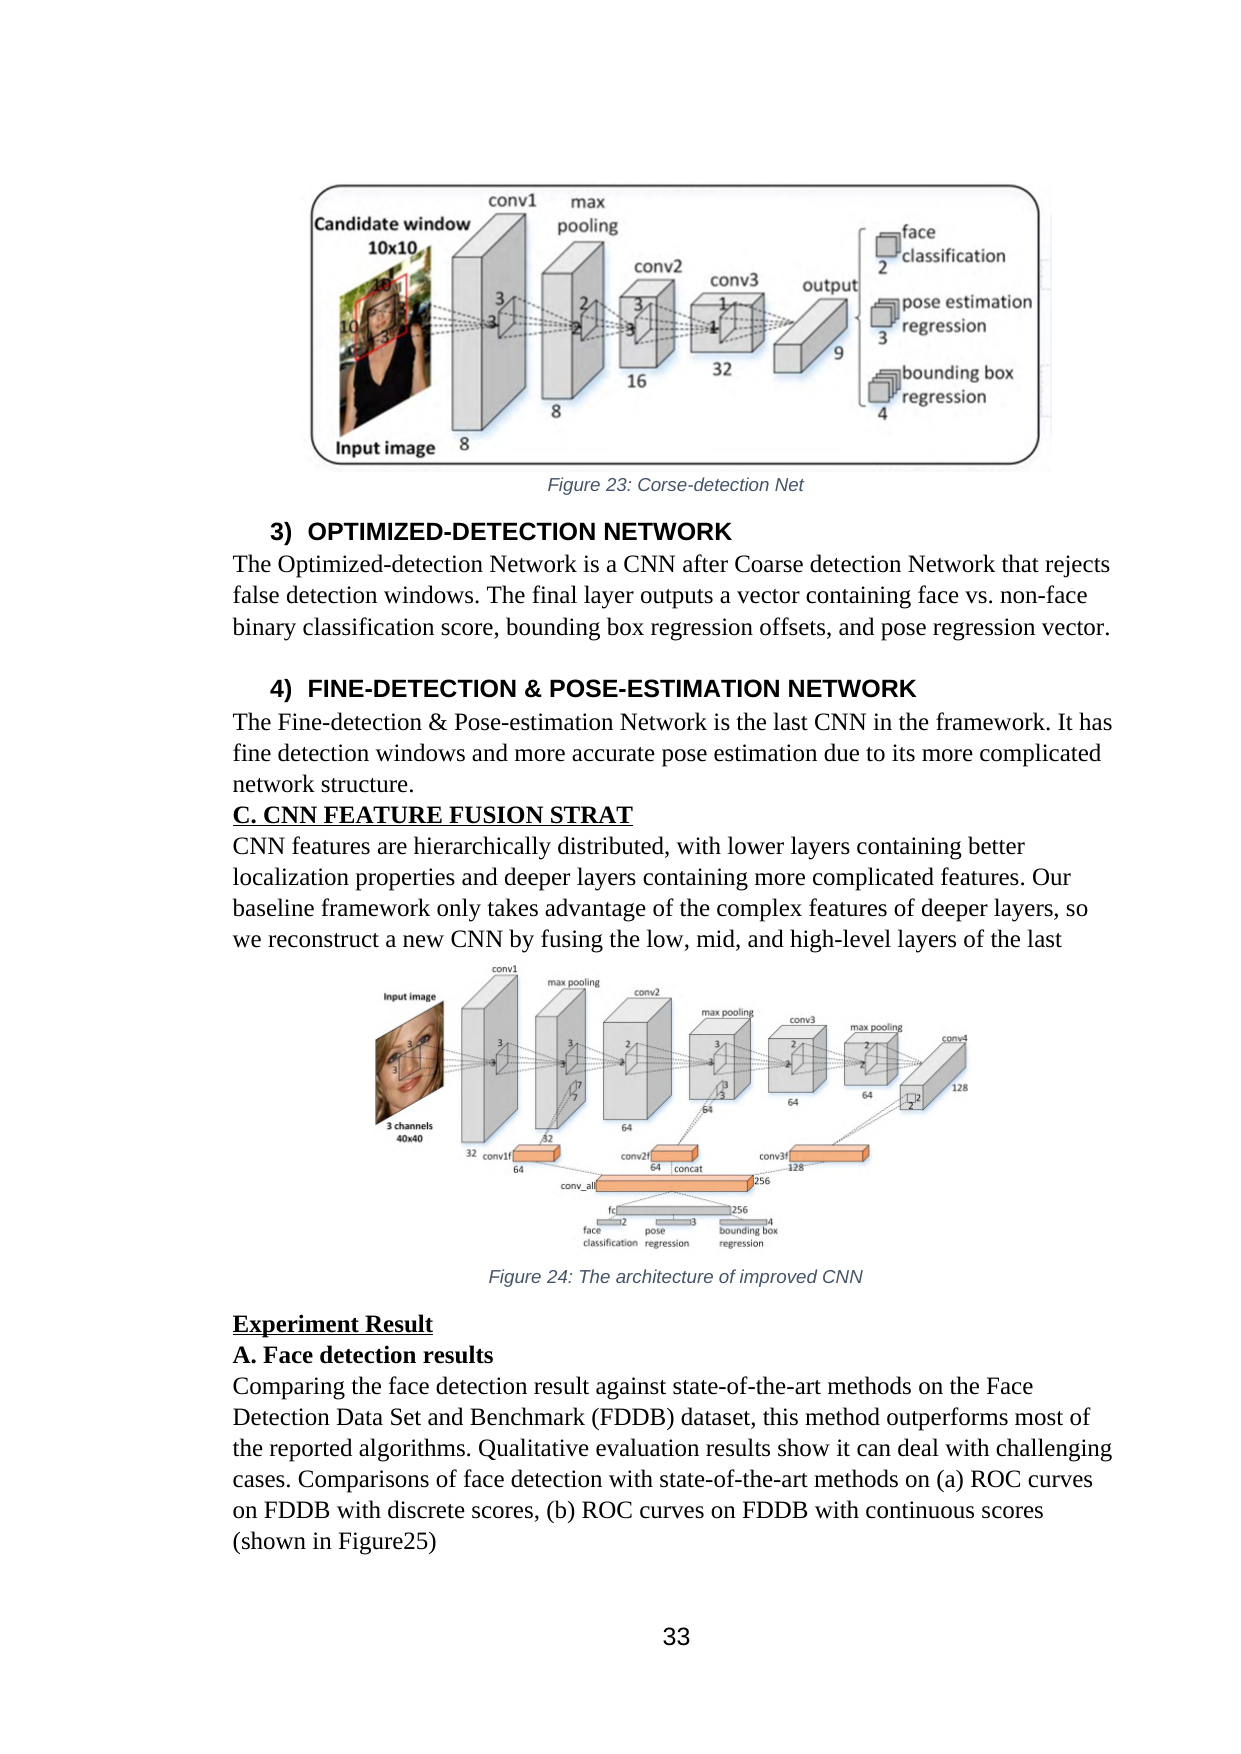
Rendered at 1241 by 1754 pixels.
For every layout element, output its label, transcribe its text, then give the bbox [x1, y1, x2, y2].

text C. CNN FEATURE FUSION STRAT [232, 800, 1120, 828]
text Comparing the face detection result against state-of-the-art methods on the Face Detection Data Set and Benchmark (FDDB) dataset, this method outperforms most of the reported algorithms. Qualitative evaluation results show it can deal with challenging cases. Comparisons of face detection with state-of-the-art methods on (a) ROC curves on FDDB with discrete scores, (b) ROC curves on FDDB with continuous scores (shown in Figure25) [232, 1371, 1120, 1555]
text Experiment Result [232, 1309, 1120, 1337]
text CNN features are hierarchically distributed, with lower layers containing better localization properties and deeper layers containing more complicated features. Our baseline framework only takes advantage of the complex features of deeper layers, so we reconstruct a new CNN by fusing the low, mid, and high-level layers of the last [232, 831, 1120, 953]
list FINE-DETECTION & POSE-ESTIMATION NETWORK [270, 674, 1120, 702]
text The Fine-detection & Pose-estimation Network is the last CNN in the framework. It has fine detection windows and more accurate pose estimation due to its more complicated network structure. [232, 707, 1120, 797]
list OPTIMIZED-DETECTION NETWORK [270, 516, 1120, 545]
text Figure 24: The architecture of improved CNN [232, 1266, 1120, 1288]
text Figure 23: Corse-detection Net [232, 474, 1120, 496]
text The Optimized-detection Network is a CNN after Coarse detection Network that rejects false detection windows. The final layer outputs a vector containing face vs. non-face binary classification score, bounding box regression offsets, and pose regression vector. [232, 549, 1120, 640]
picture [355, 955, 998, 1264]
text A. Face detection results [232, 1340, 1120, 1368]
picture [301, 181, 1052, 472]
